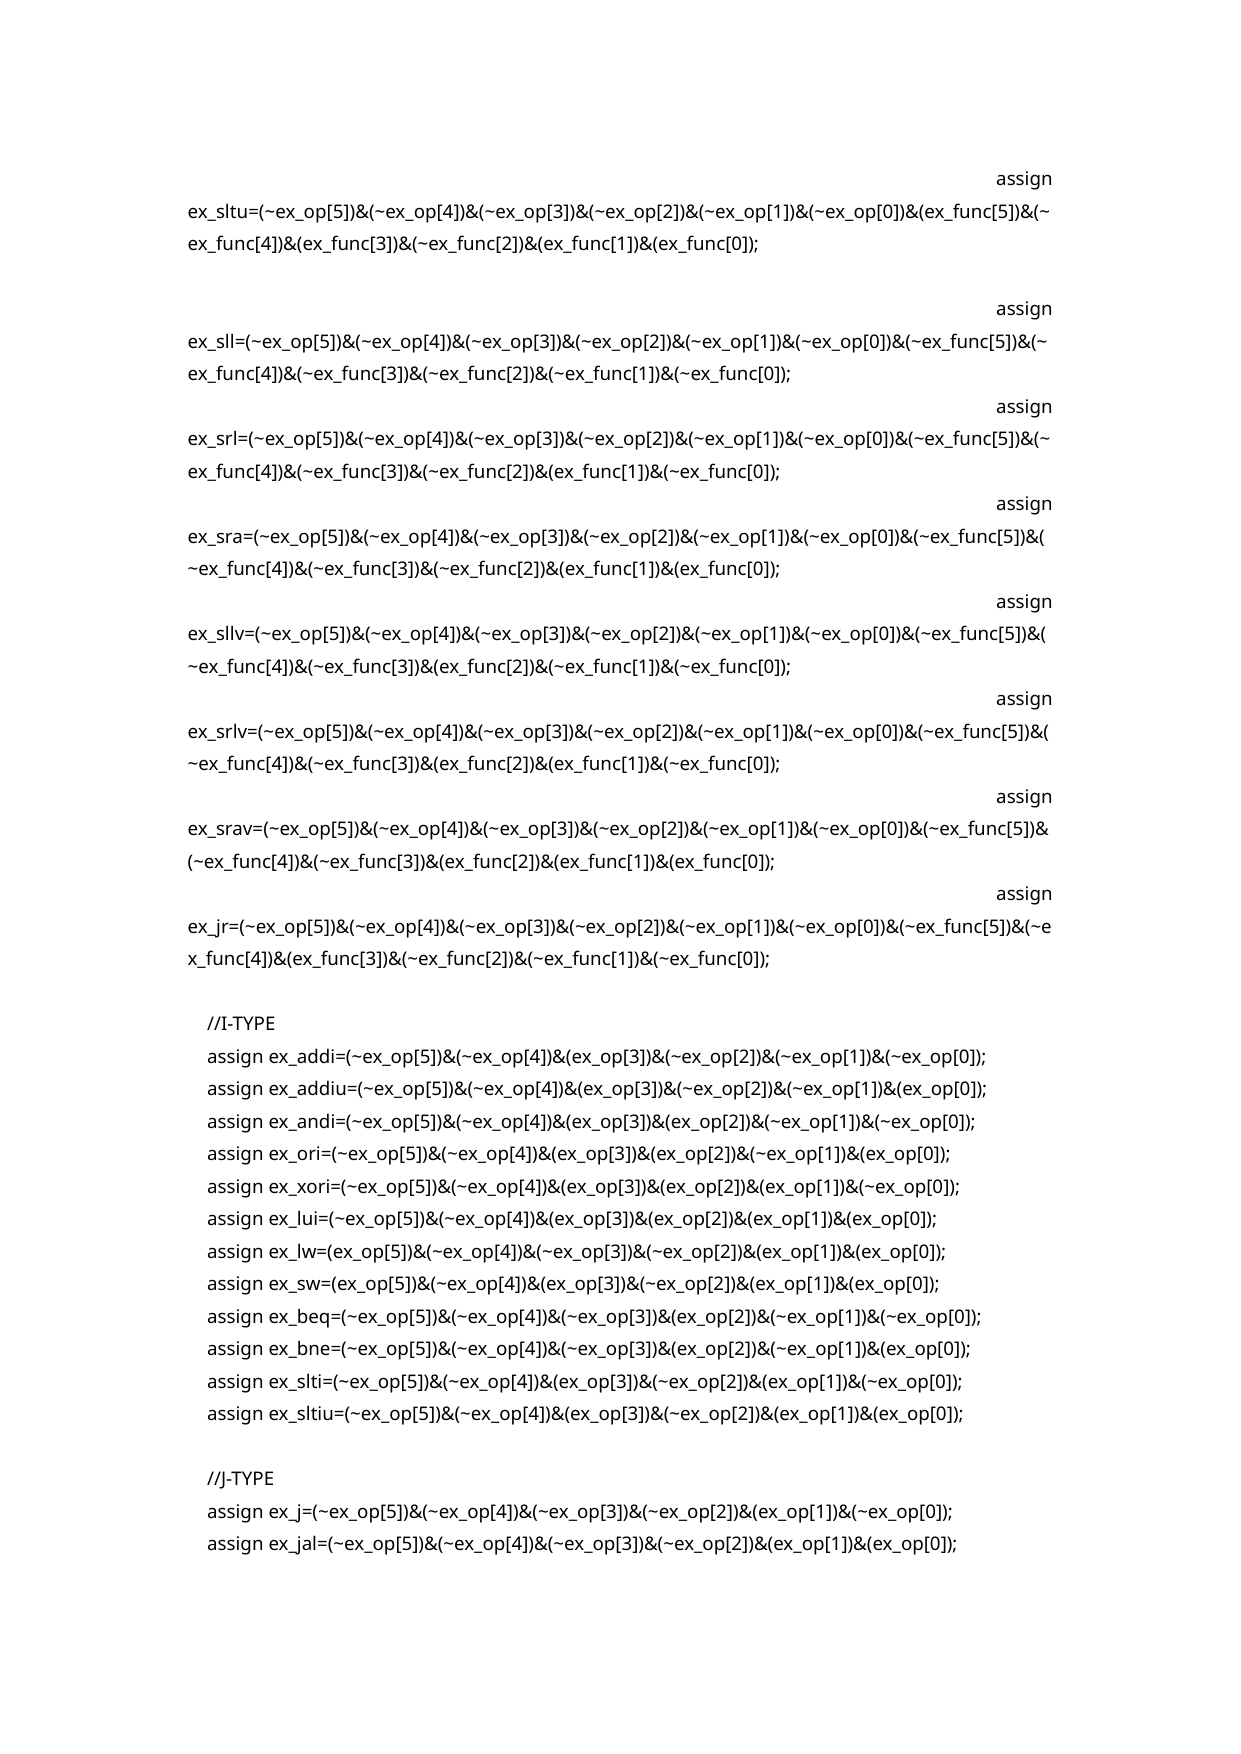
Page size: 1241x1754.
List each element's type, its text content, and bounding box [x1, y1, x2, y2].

text assign ex_bne=(~ex_op[5])&(~ex_op[4])&(~ex_op[3])&(ex_op[2])&(~ex_op[1])&(ex_op[0]); [187, 1332, 1053, 1364]
text assign ex_jal=(~ex_op[5])&(~ex_op[4])&(~ex_op[3])&(~ex_op[2])&(ex_op[1])&(ex_op[0]); [187, 1527, 1053, 1559]
text assign ex_sllv=(~ex_op[5])&(~ex_op[4])&(~ex_op[3])&(~ex_op[2])&(~ex_op[1])&(~ex_op[0])&(~ex_func[5])&(~ex_func[4])&(~ex_func[3])&(ex_func[2])&(~ex_func[1])&(~ex_func[0]); [187, 584, 1053, 682]
text assign ex_lw=(ex_op[5])&(~ex_op[4])&(~ex_op[3])&(~ex_op[2])&(ex_op[1])&(ex_op[0]); [187, 1234, 1053, 1267]
text assign ex_sra=(~ex_op[5])&(~ex_op[4])&(~ex_op[3])&(~ex_op[2])&(~ex_op[1])&(~ex_op[0])&(~ex_func[5])&(~ex_func[4])&(~ex_func[3])&(~ex_func[2])&(ex_func[1])&(ex_func[0]); [187, 487, 1053, 584]
text assign ex_jr=(~ex_op[5])&(~ex_op[4])&(~ex_op[3])&(~ex_op[2])&(~ex_op[1])&(~ex_op[0])&(~ex_func[5])&(~ex_func[4])&(ex_func[3])&(~ex_func[2])&(~ex_func[1])&(~ex_func[0]); [187, 877, 1053, 974]
text assign ex_sw=(ex_op[5])&(~ex_op[4])&(ex_op[3])&(~ex_op[2])&(ex_op[1])&(ex_op[0]); [187, 1267, 1053, 1299]
text //I-TYPE [187, 1007, 1053, 1039]
text assign ex_sltiu=(~ex_op[5])&(~ex_op[4])&(ex_op[3])&(~ex_op[2])&(ex_op[1])&(ex_op[0]); [187, 1397, 1053, 1429]
text assign ex_j=(~ex_op[5])&(~ex_op[4])&(~ex_op[3])&(~ex_op[2])&(ex_op[1])&(~ex_op[0]); [187, 1494, 1053, 1527]
text assign ex_sltu=(~ex_op[5])&(~ex_op[4])&(~ex_op[3])&(~ex_op[2])&(~ex_op[1])&(~ex_op[0])&(ex_func[5])&(~ex_func[4])&(ex_func[3])&(~ex_func[2])&(ex_func[1])&(ex_func[0]); [187, 162, 1053, 259]
text assign ex_beq=(~ex_op[5])&(~ex_op[4])&(~ex_op[3])&(ex_op[2])&(~ex_op[1])&(~ex_op[0]); [187, 1299, 1053, 1332]
text assign ex_lui=(~ex_op[5])&(~ex_op[4])&(ex_op[3])&(ex_op[2])&(ex_op[1])&(ex_op[0]); [187, 1202, 1053, 1234]
text assign ex_slti=(~ex_op[5])&(~ex_op[4])&(ex_op[3])&(~ex_op[2])&(ex_op[1])&(~ex_op[0]); [187, 1364, 1053, 1397]
text //J-TYPE [187, 1462, 1053, 1494]
text assign ex_andi=(~ex_op[5])&(~ex_op[4])&(ex_op[3])&(ex_op[2])&(~ex_op[1])&(~ex_op[0]); [187, 1104, 1053, 1137]
text assign ex_srav=(~ex_op[5])&(~ex_op[4])&(~ex_op[3])&(~ex_op[2])&(~ex_op[1])&(~ex_op[0])&(~ex_func[5])&(~ex_func[4])&(~ex_func[3])&(ex_func[2])&(ex_func[1])&(ex_func[0]); [187, 779, 1053, 877]
text assign ex_srl=(~ex_op[5])&(~ex_op[4])&(~ex_op[3])&(~ex_op[2])&(~ex_op[1])&(~ex_op[0])&(~ex_func[5])&(~ex_func[4])&(~ex_func[3])&(~ex_func[2])&(ex_func[1])&(~ex_func[0]); [187, 389, 1053, 487]
text assign ex_addi=(~ex_op[5])&(~ex_op[4])&(ex_op[3])&(~ex_op[2])&(~ex_op[1])&(~ex_op[0]); [187, 1039, 1053, 1072]
text assign ex_addiu=(~ex_op[5])&(~ex_op[4])&(ex_op[3])&(~ex_op[2])&(~ex_op[1])&(ex_op[0]); [187, 1072, 1053, 1104]
text assign ex_xori=(~ex_op[5])&(~ex_op[4])&(ex_op[3])&(ex_op[2])&(ex_op[1])&(~ex_op[0]); [187, 1169, 1053, 1202]
text assign ex_srlv=(~ex_op[5])&(~ex_op[4])&(~ex_op[3])&(~ex_op[2])&(~ex_op[1])&(~ex_op[0])&(~ex_func[5])&(~ex_func[4])&(~ex_func[3])&(ex_func[2])&(ex_func[1])&(~ex_func[0]); [187, 682, 1053, 779]
text assign ex_ori=(~ex_op[5])&(~ex_op[4])&(ex_op[3])&(ex_op[2])&(~ex_op[1])&(ex_op[0]); [187, 1137, 1053, 1169]
text assign ex_sll=(~ex_op[5])&(~ex_op[4])&(~ex_op[3])&(~ex_op[2])&(~ex_op[1])&(~ex_op[0])&(~ex_func[5])&(~ex_func[4])&(~ex_func[3])&(~ex_func[2])&(~ex_func[1])&(~ex_func[0]); [187, 292, 1053, 389]
